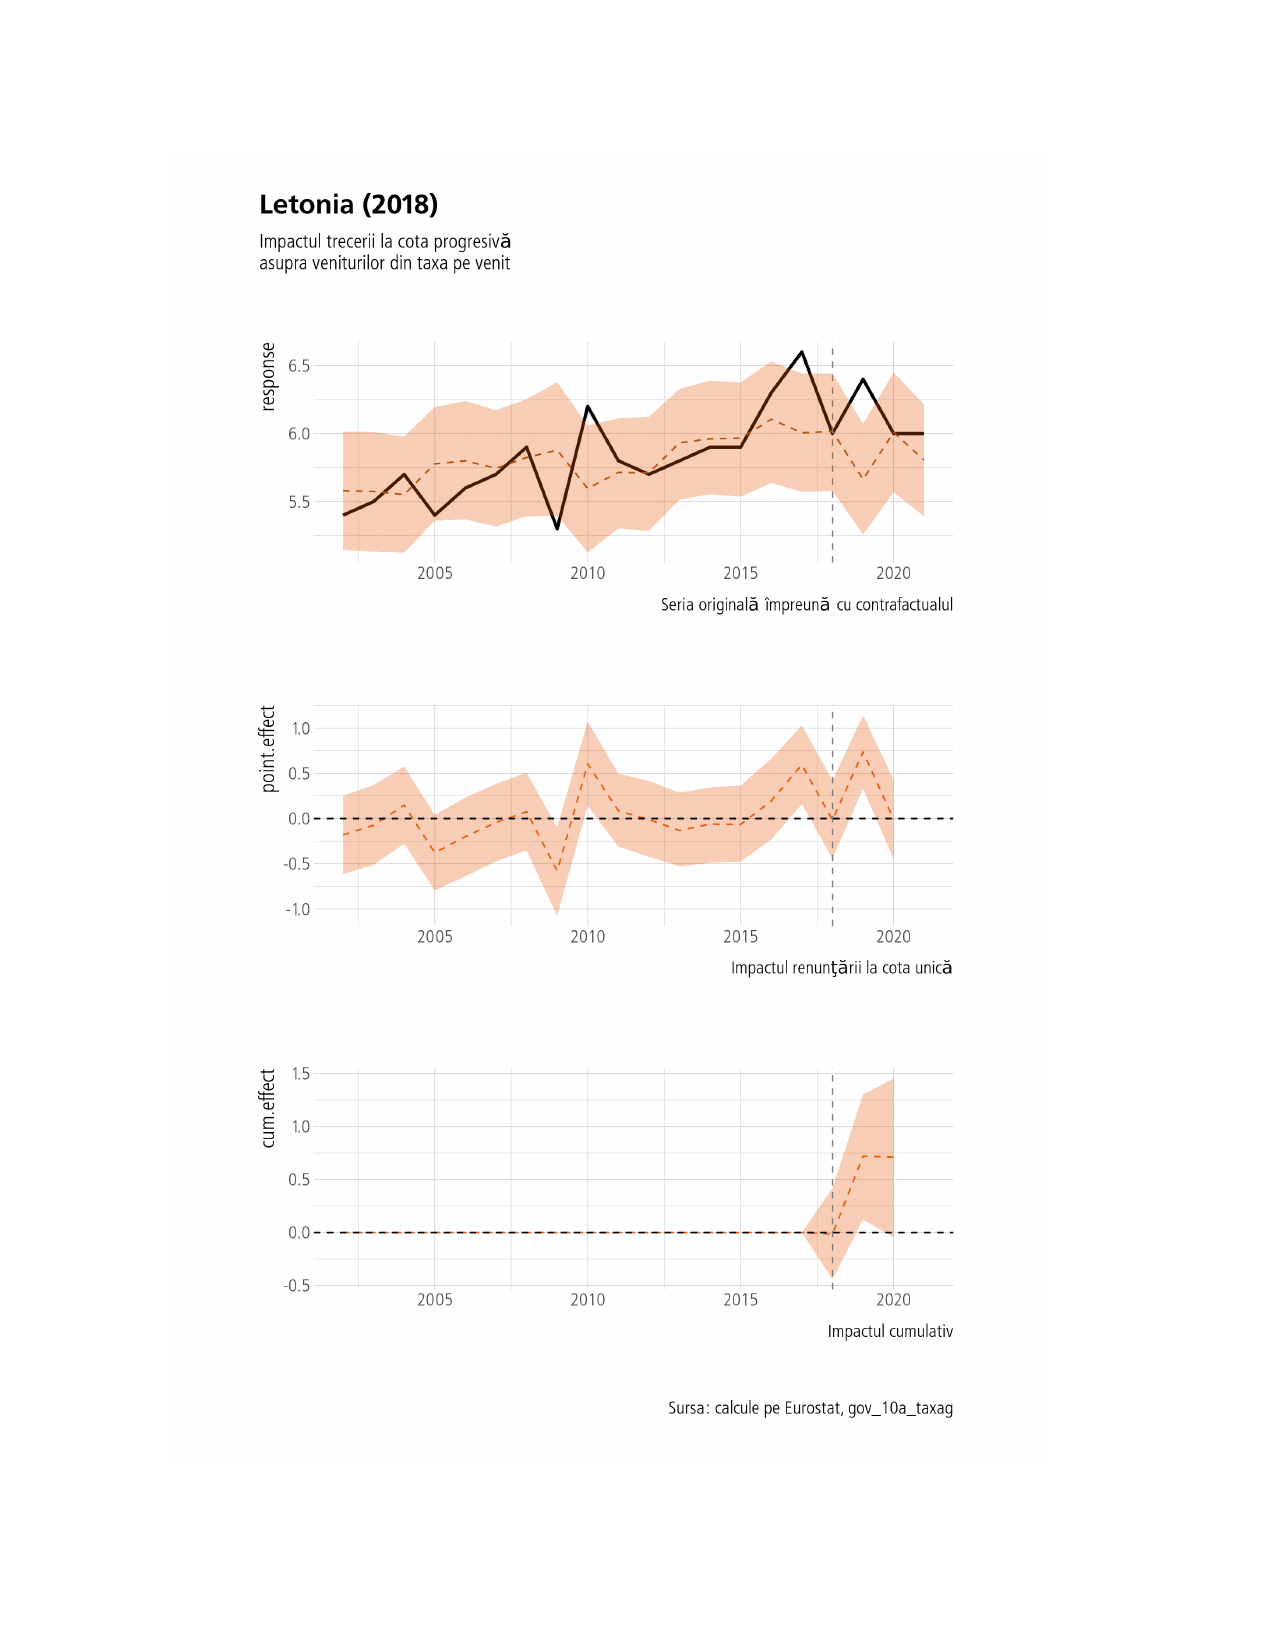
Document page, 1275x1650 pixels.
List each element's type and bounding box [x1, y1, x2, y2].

picture [168, 150, 1044, 1463]
